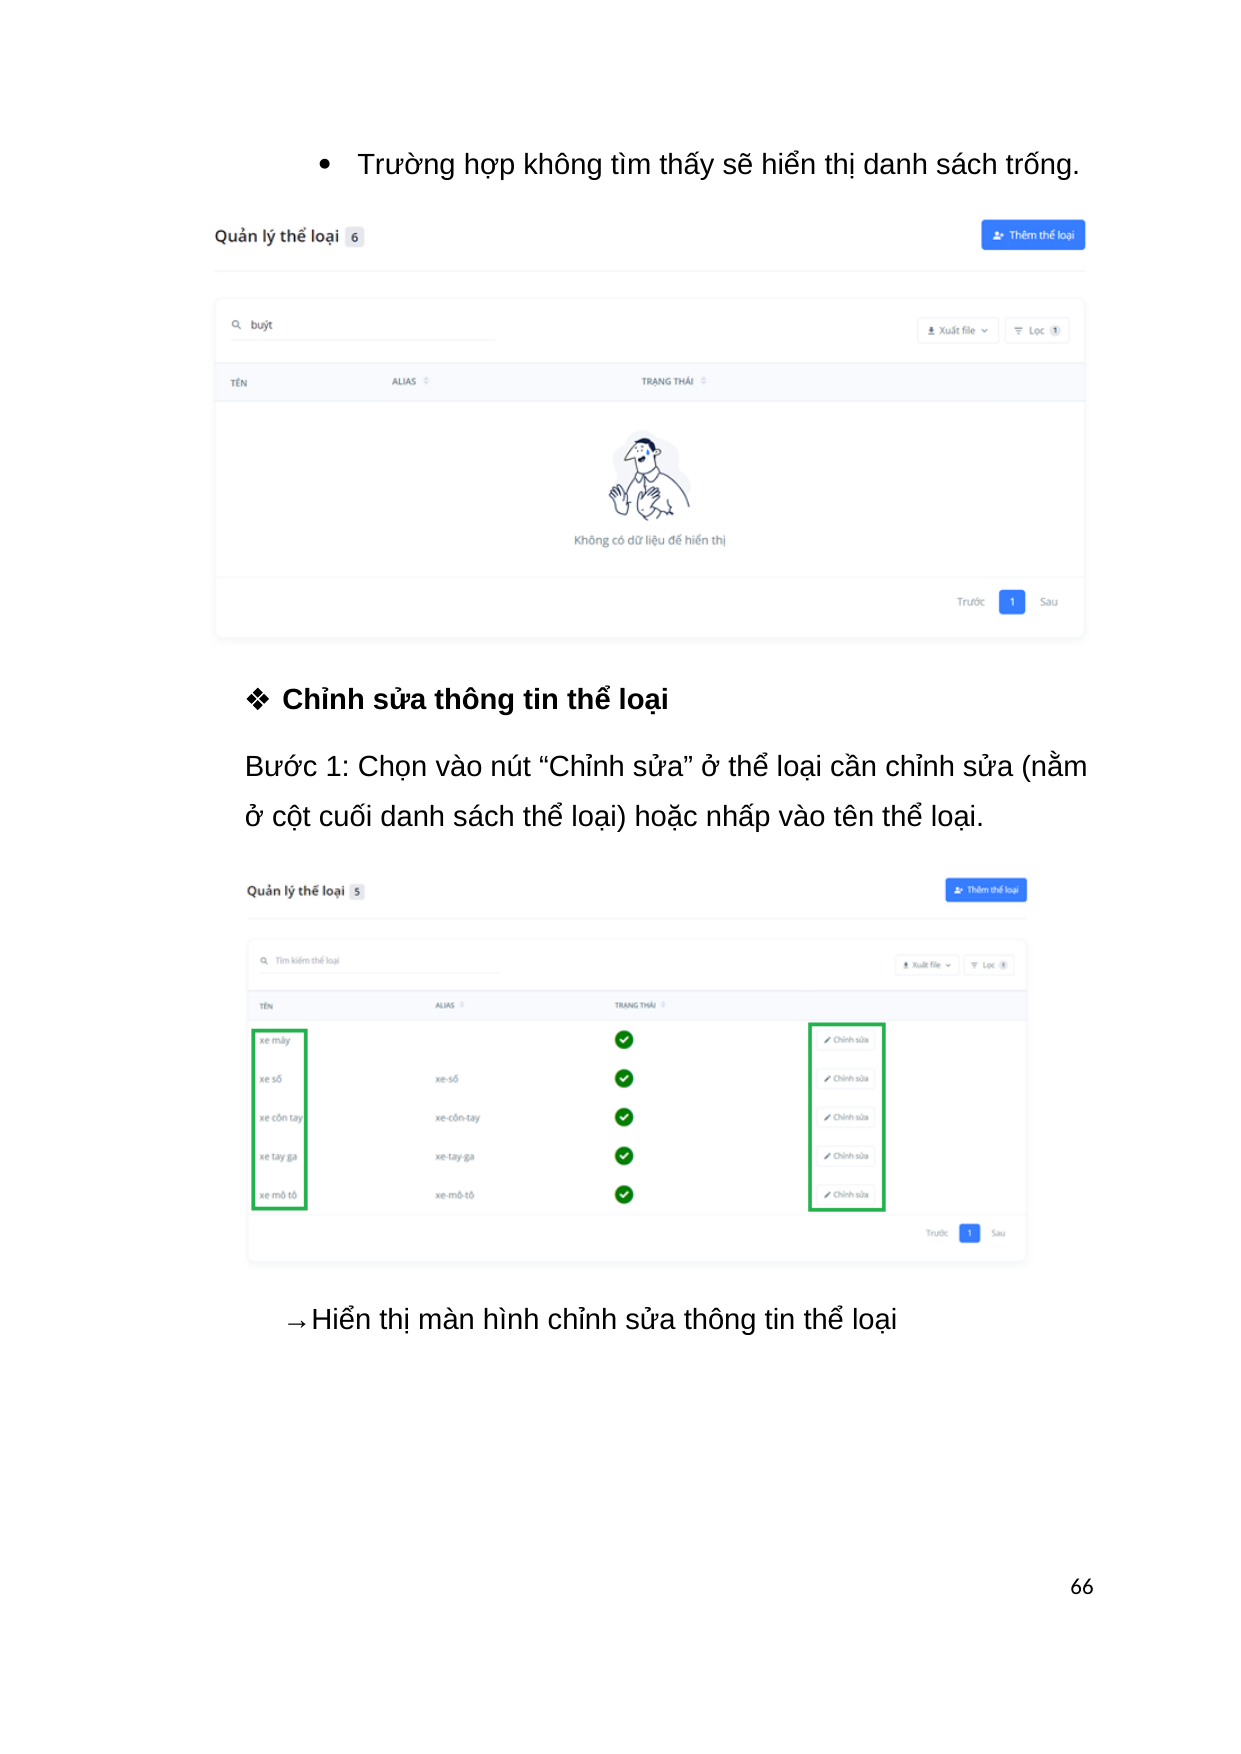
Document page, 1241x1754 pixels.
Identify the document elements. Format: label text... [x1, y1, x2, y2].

list Chỉnh sửa thông tin thể loại [244, 682, 1093, 716]
text Bước 1: Chọn vào nút “Chỉnh sửa” ở thể loại cần chỉnh sửa (nằm ở cột cuối danh sách thể loại) hoặc nhấp vào tên thể loại. [244, 749, 1093, 833]
text →Hiển thị màn hình chỉnh sửa thông tin thể loại [207, 1302, 1093, 1336]
picture [207, 214, 1094, 652]
picture [244, 866, 1036, 1272]
list Trường hợp không tìm thấy sẽ hiển thị danh sách trống. [319, 147, 1093, 181]
